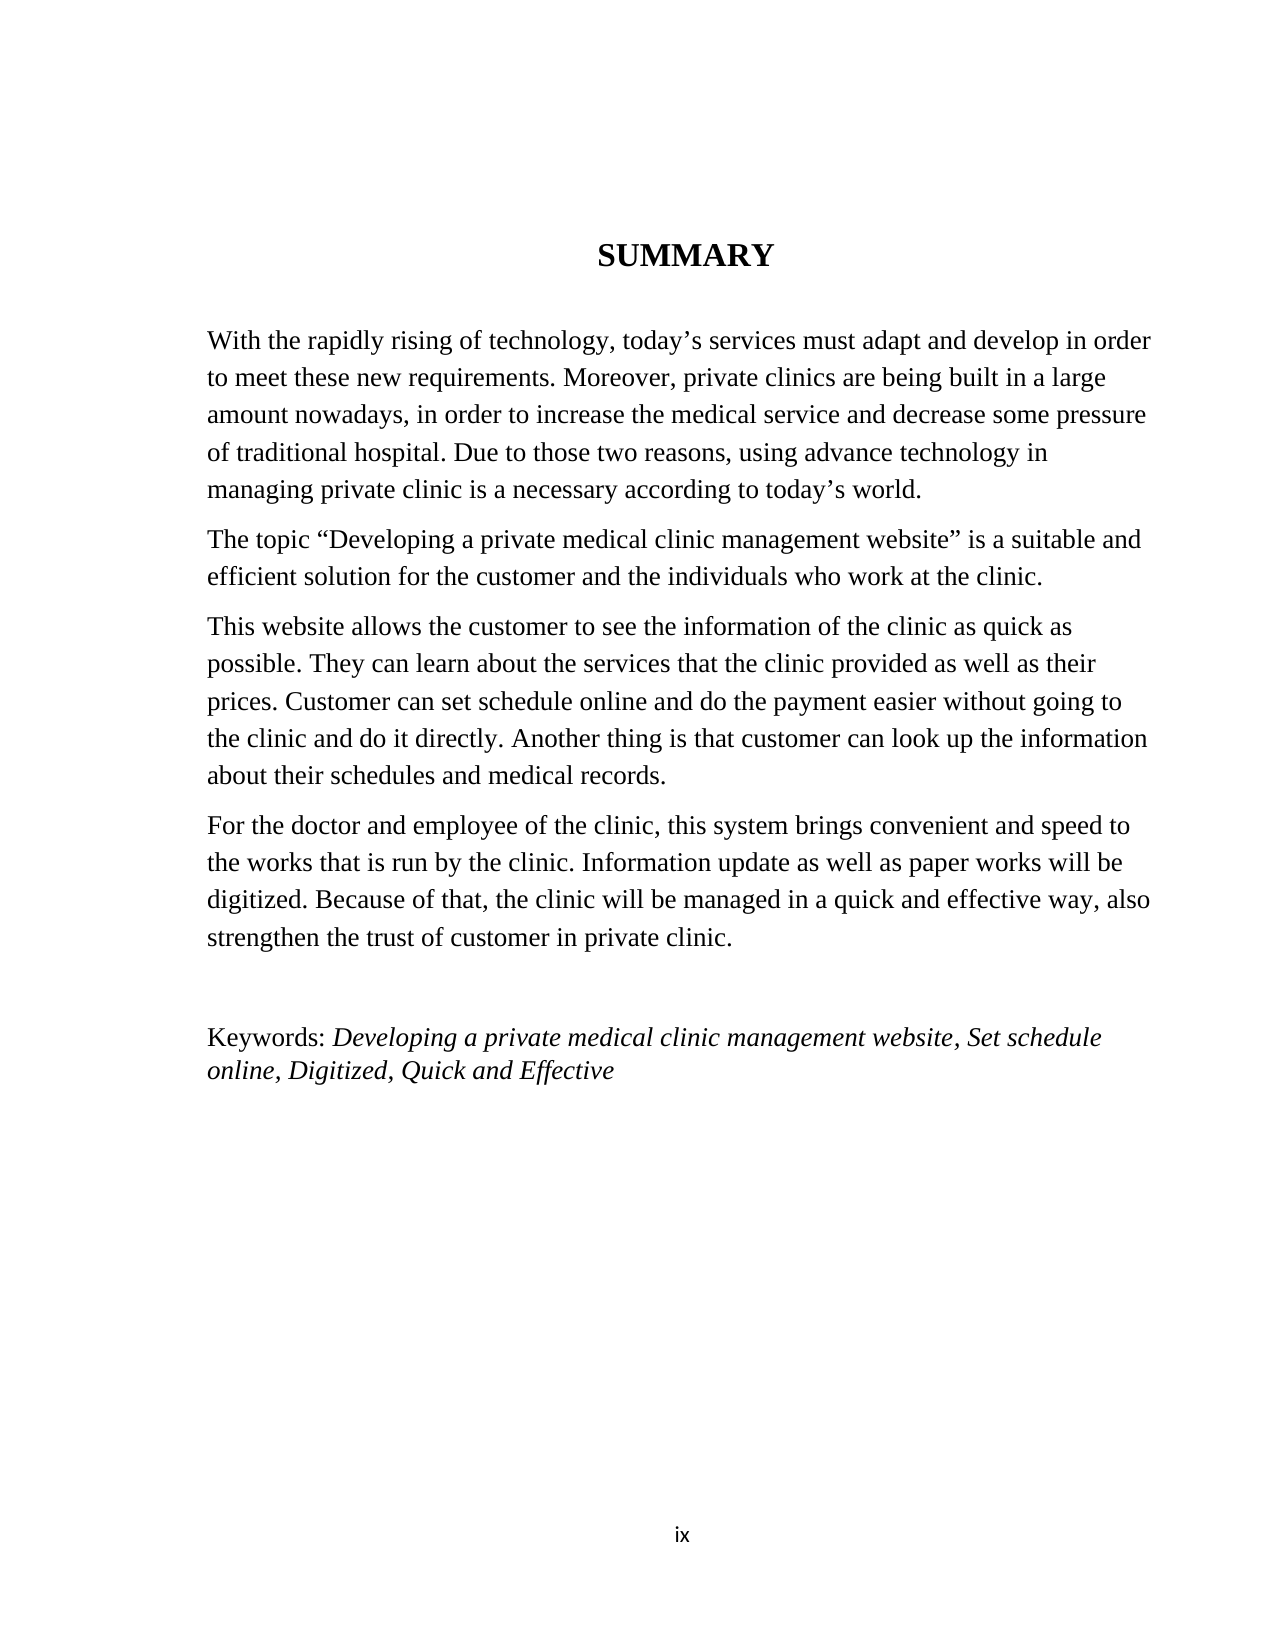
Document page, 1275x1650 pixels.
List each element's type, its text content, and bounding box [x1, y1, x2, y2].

text This website allows the customer to see the information of the clinic as quick as possible. They can learn about the services that the clinic provided as well as their prices. Customer can set schedule online and do the payment easier without going to the clinic and do it directly. Another thing is that customer can look up the information about their schedules and medical records. [207, 610, 1157, 790]
subtitle SUMMARY [207, 236, 1157, 274]
text Keywords: Developing a private medical clinic management website, Set schedule online, Digitized, Quick and Effective [207, 1021, 1157, 1086]
text The topic “Developing a private medical clinic management website” is a suitable and efficient solution for the customer and the individuals who work at the clinic. [207, 523, 1157, 591]
text With the rapidly rising of technology, today’s services must adapt and develop in order to meet these new requirements. Moreover, private clinics are being built in a large amount nowadays, in order to increase the medical service and decrease some pressure of traditional hospital. Due to those two reasons, using advance technology in managing private clinic is a necessary according to today’s world. [207, 324, 1157, 504]
text For the doctor and employee of the clinic, this system brings convenient and speed to the works that is run by the clinic. Information update as well as paper works will be digitized. Because of that, the clinic will be managed in a quick and effective way, also strengthen the trust of customer in private clinic. [207, 809, 1157, 952]
